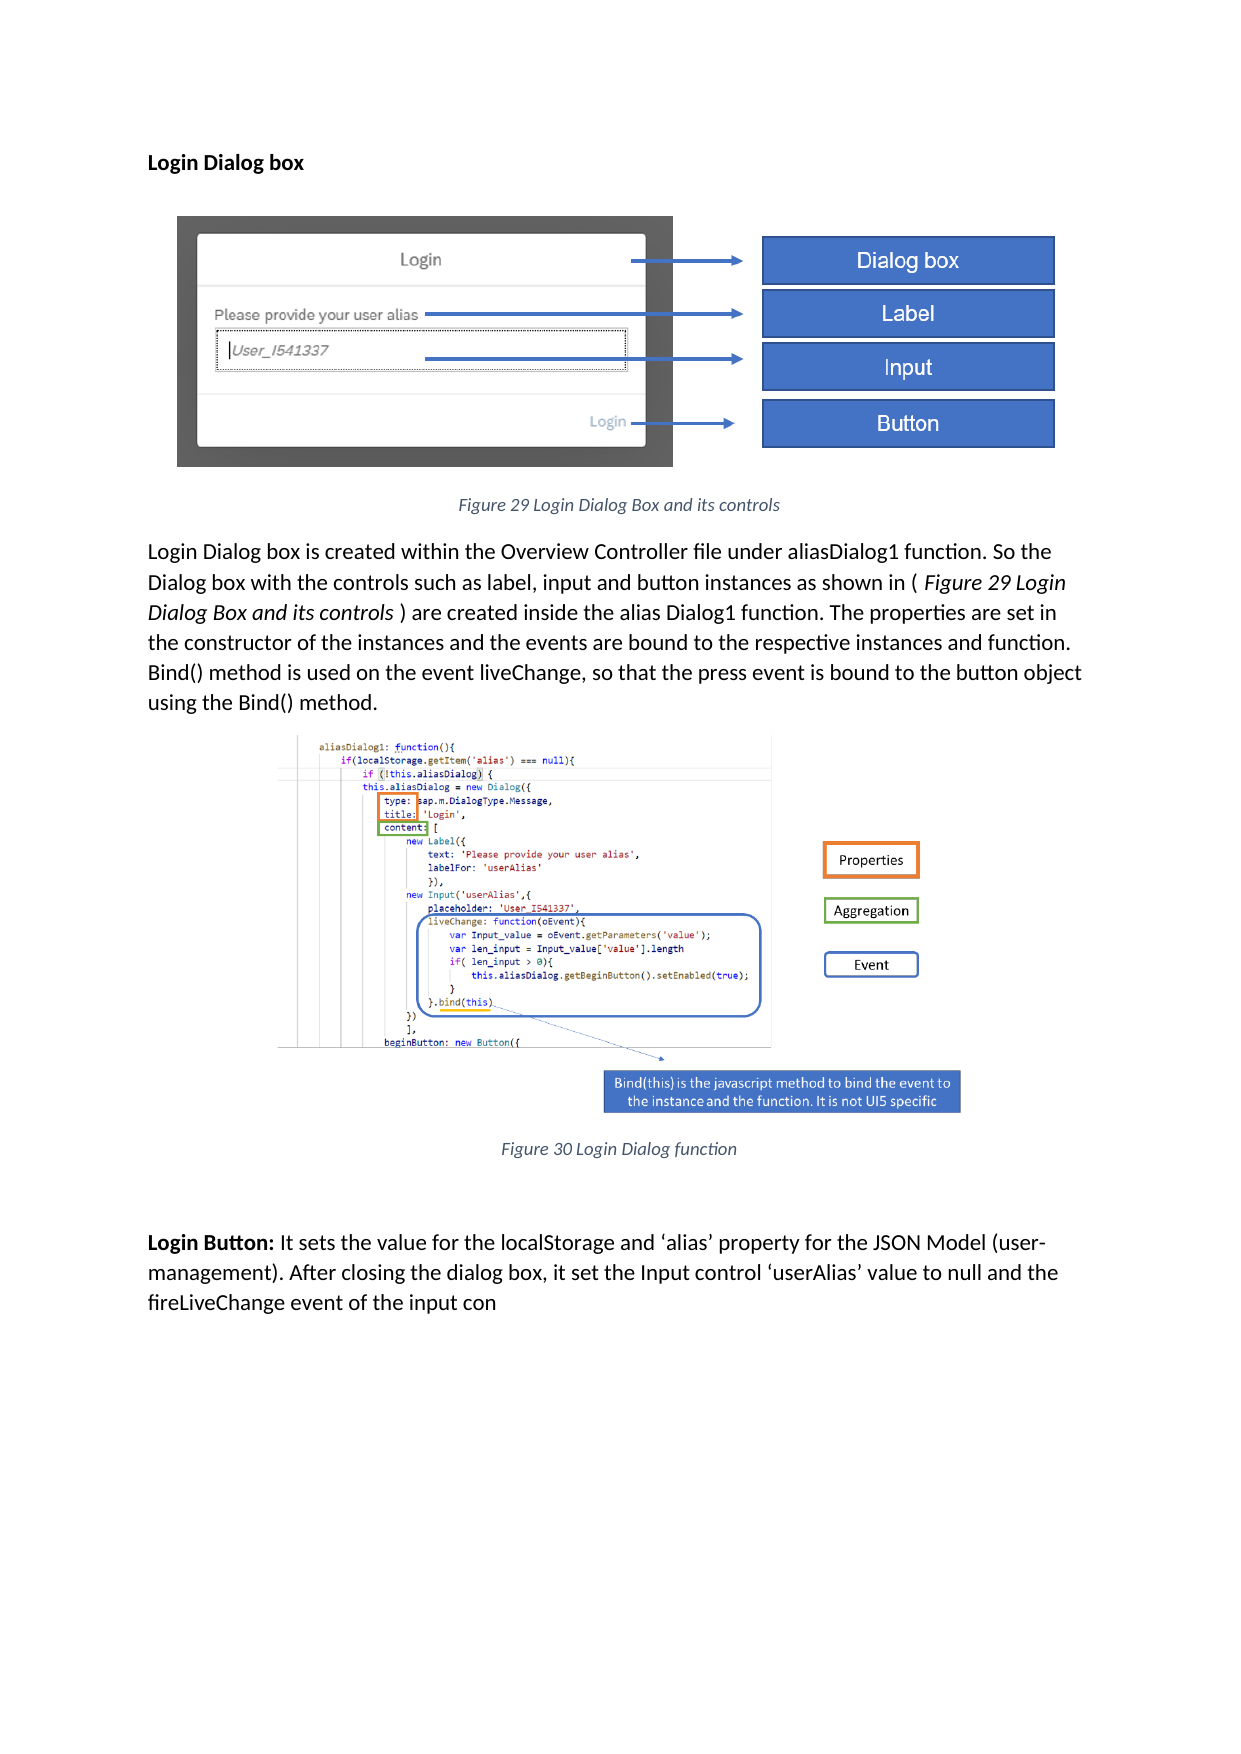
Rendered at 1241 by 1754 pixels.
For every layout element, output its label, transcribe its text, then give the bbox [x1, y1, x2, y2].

picture [147, 194, 1093, 475]
text Login Button: It sets the value for the localStorage and ‘alias’ property for the JSON Model (user-management). After closing the dialog box, it set the Input control ‘userAlias’ value to null and the fireLiveChange event of the input con [148, 1228, 1093, 1316]
text Login Dialog box is created within the Overview Controller file under aliasDialog1 function. So the Dialog box with the controls such as label, input and button instances as shown in ( Figure 23 Login Dialog Box and its controls ) are created inside the alias Dialog1 function. The properties are set in the constructor of the instances and the events are bound to the respective instances and function. Bind() method is used on the event liveChange, so that the press event is bound to the button object using the Bind() method. [148, 537, 1093, 716]
text Login Dialog box [148, 148, 1093, 176]
picture [277, 735, 963, 1119]
